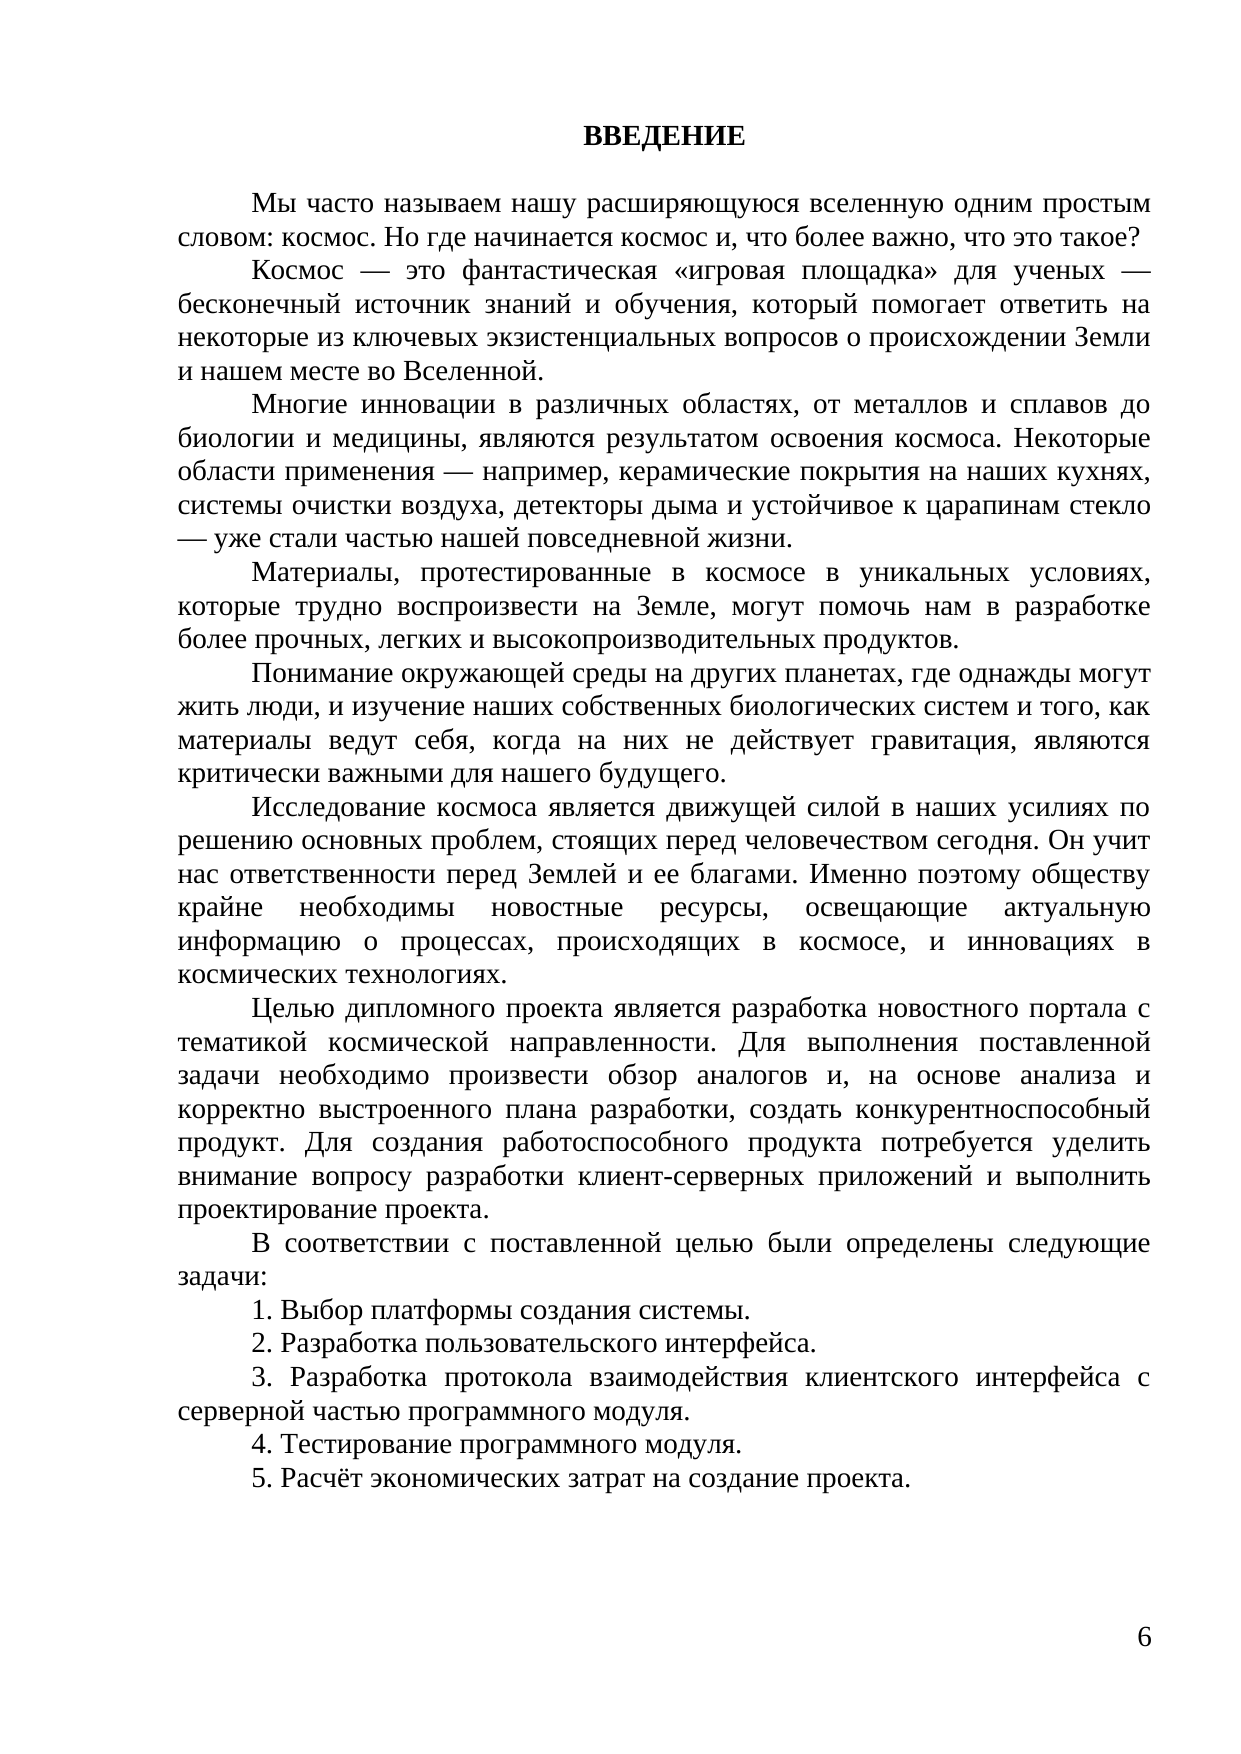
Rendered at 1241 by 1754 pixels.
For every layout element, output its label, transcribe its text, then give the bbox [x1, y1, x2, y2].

text 1. Выбор платформы создания системы. [177, 1292, 1152, 1326]
text Материалы, протестированные в космосе в уникальных условиях, которые трудно воспроизвести на Земле, могут помочь нам в разработке более прочных, легких и высокопроизводительных продуктов. [177, 554, 1152, 655]
text Многие инновации в различных областях, от металлов и сплавов до биологии и медицины, являются результатом освоения космоса. Некоторые области применения — например, керамические покрытия на наших кухнях, системы очистки воздуха, детекторы дыма и устойчивое к царапинам стекло — уже стали частью нашей повседневной жизни. [177, 386, 1152, 554]
text Понимание окружающей среды на других планетах, где однажды могут жить люди, и изучение наших собственных биологических систем и того, как материалы ведут себя, когда на них не действует гравитация, являются критически важными для нашего будущего. [177, 655, 1152, 789]
text Мы часто называем нашу расширяющуюся вселенную одним простым словом: космос. Но где начинается космос и, что более важно, что это такое? [177, 185, 1152, 252]
text 4. Тестирование программного модуля. [177, 1426, 1152, 1460]
text 2. Разработка пользовательского интерфейса. [177, 1326, 1152, 1359]
text Исследование космоса является движущей силой в наших усилиях по решению основных проблем, стоящих перед человечеством сегодня. Он учит нас ответственности перед Землей и ее благами. Именно поэтому обществу крайне необходимы новостные ресурсы, освещающие актуальную информацию о процессах, происходящих в космосе, и инновациях в космических технологиях. [177, 789, 1152, 990]
text В соответствии с поставленной целью были определены следующие задачи: [177, 1225, 1152, 1292]
text ВВЕДЕНИЕ [177, 118, 1152, 152]
text 5. Расчёт экономических затрат на создание проекта. [177, 1460, 1152, 1493]
text Космос — это фантастическая «игровая площадка» для ученых — бесконечный источник знаний и обучения, который помогает ответить на некоторые из ключевых экзистенциальных вопросов о происхождении Земли и нашем месте во Вселенной. [177, 252, 1152, 386]
text 3. Разработка протокола взаимодействия клиентского интерфейса с серверной частью программного модуля. [177, 1359, 1152, 1426]
text Целью дипломного проекта является разработка новостного портала с тематикой космической направленности. Для выполнения поставленной задачи необходимо произвести обзор аналогов и, на основе анализа и корректно выстроенного плана разработки, создать конкурентноспособный продукт. Для создания работоспособного продукта потребуется уделить внимание вопросу разработки клиент-серверных приложений и выполнить проектирование проекта. [177, 990, 1152, 1225]
